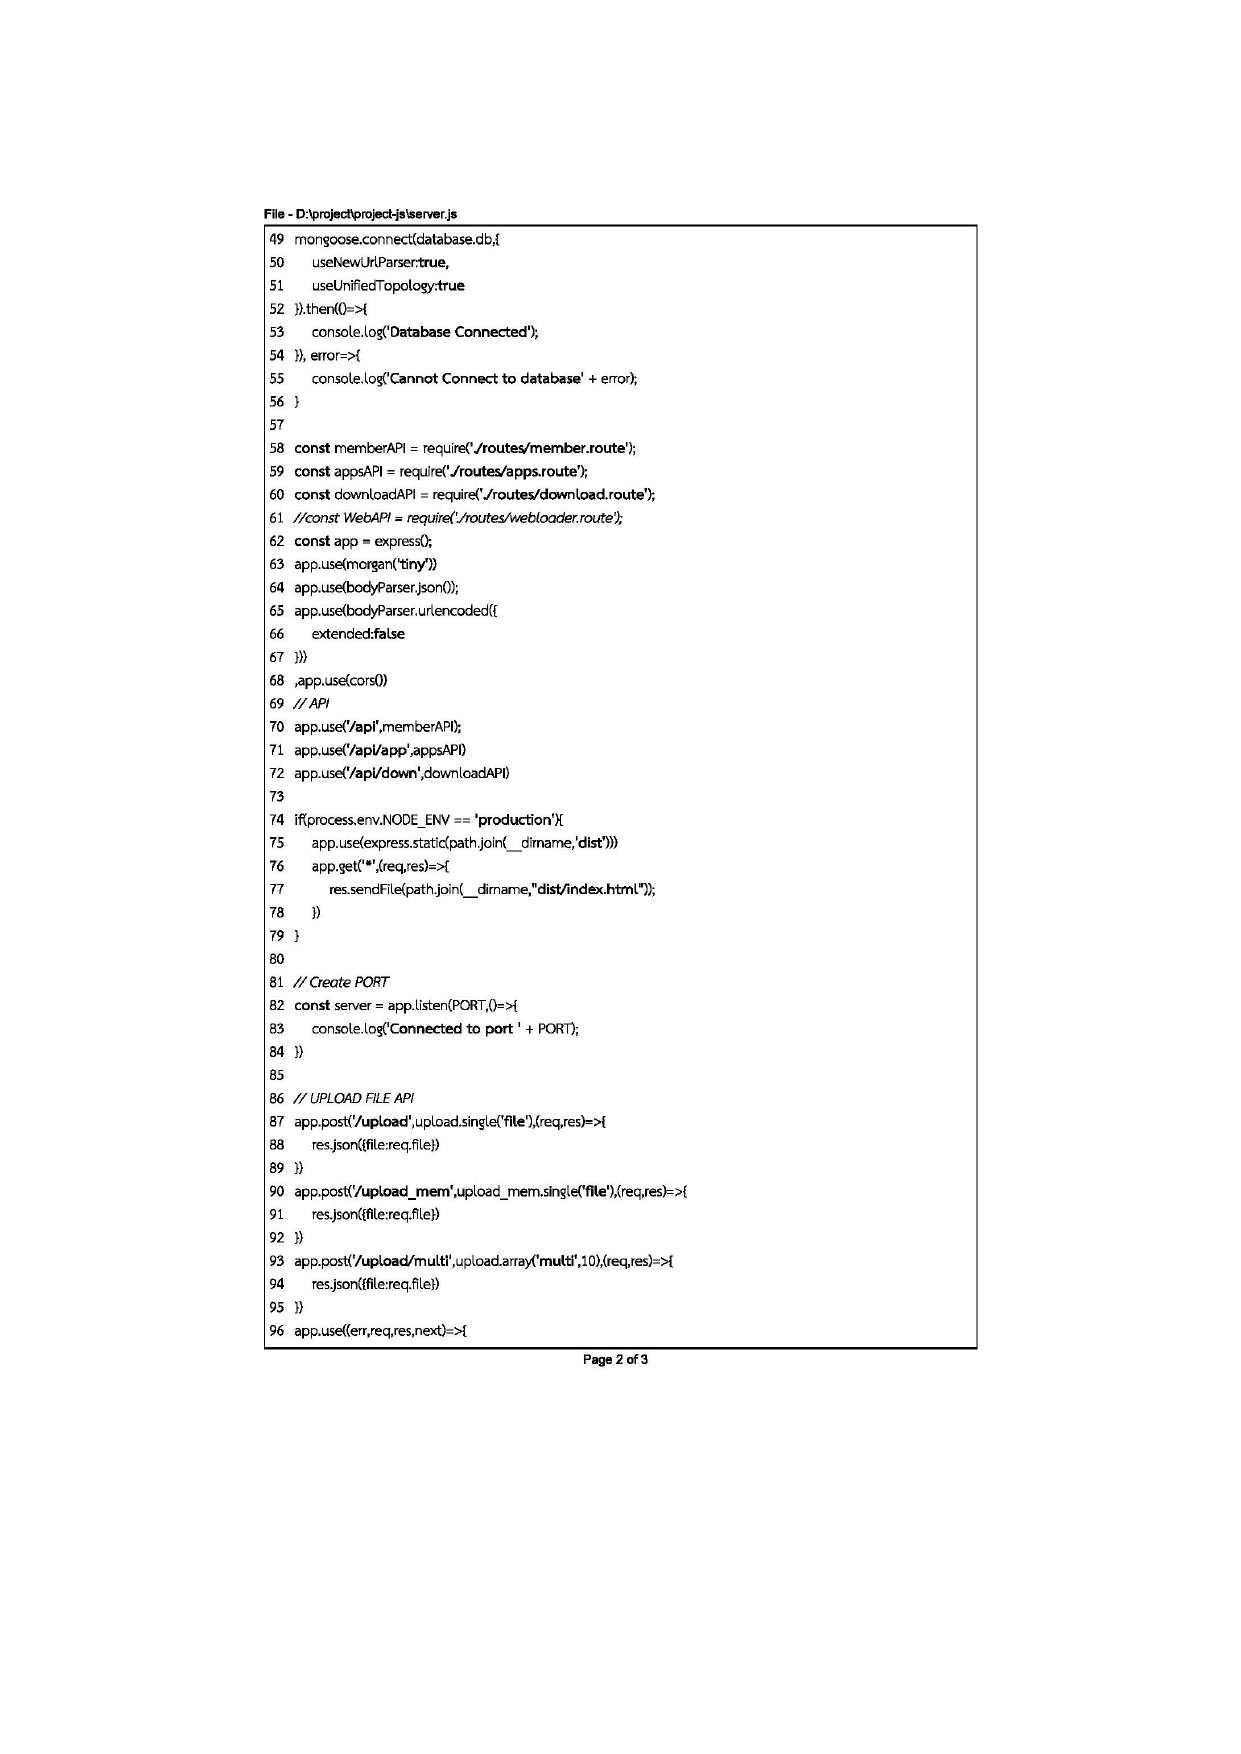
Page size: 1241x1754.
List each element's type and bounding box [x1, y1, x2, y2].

picture [150, 150, 1091, 1480]
